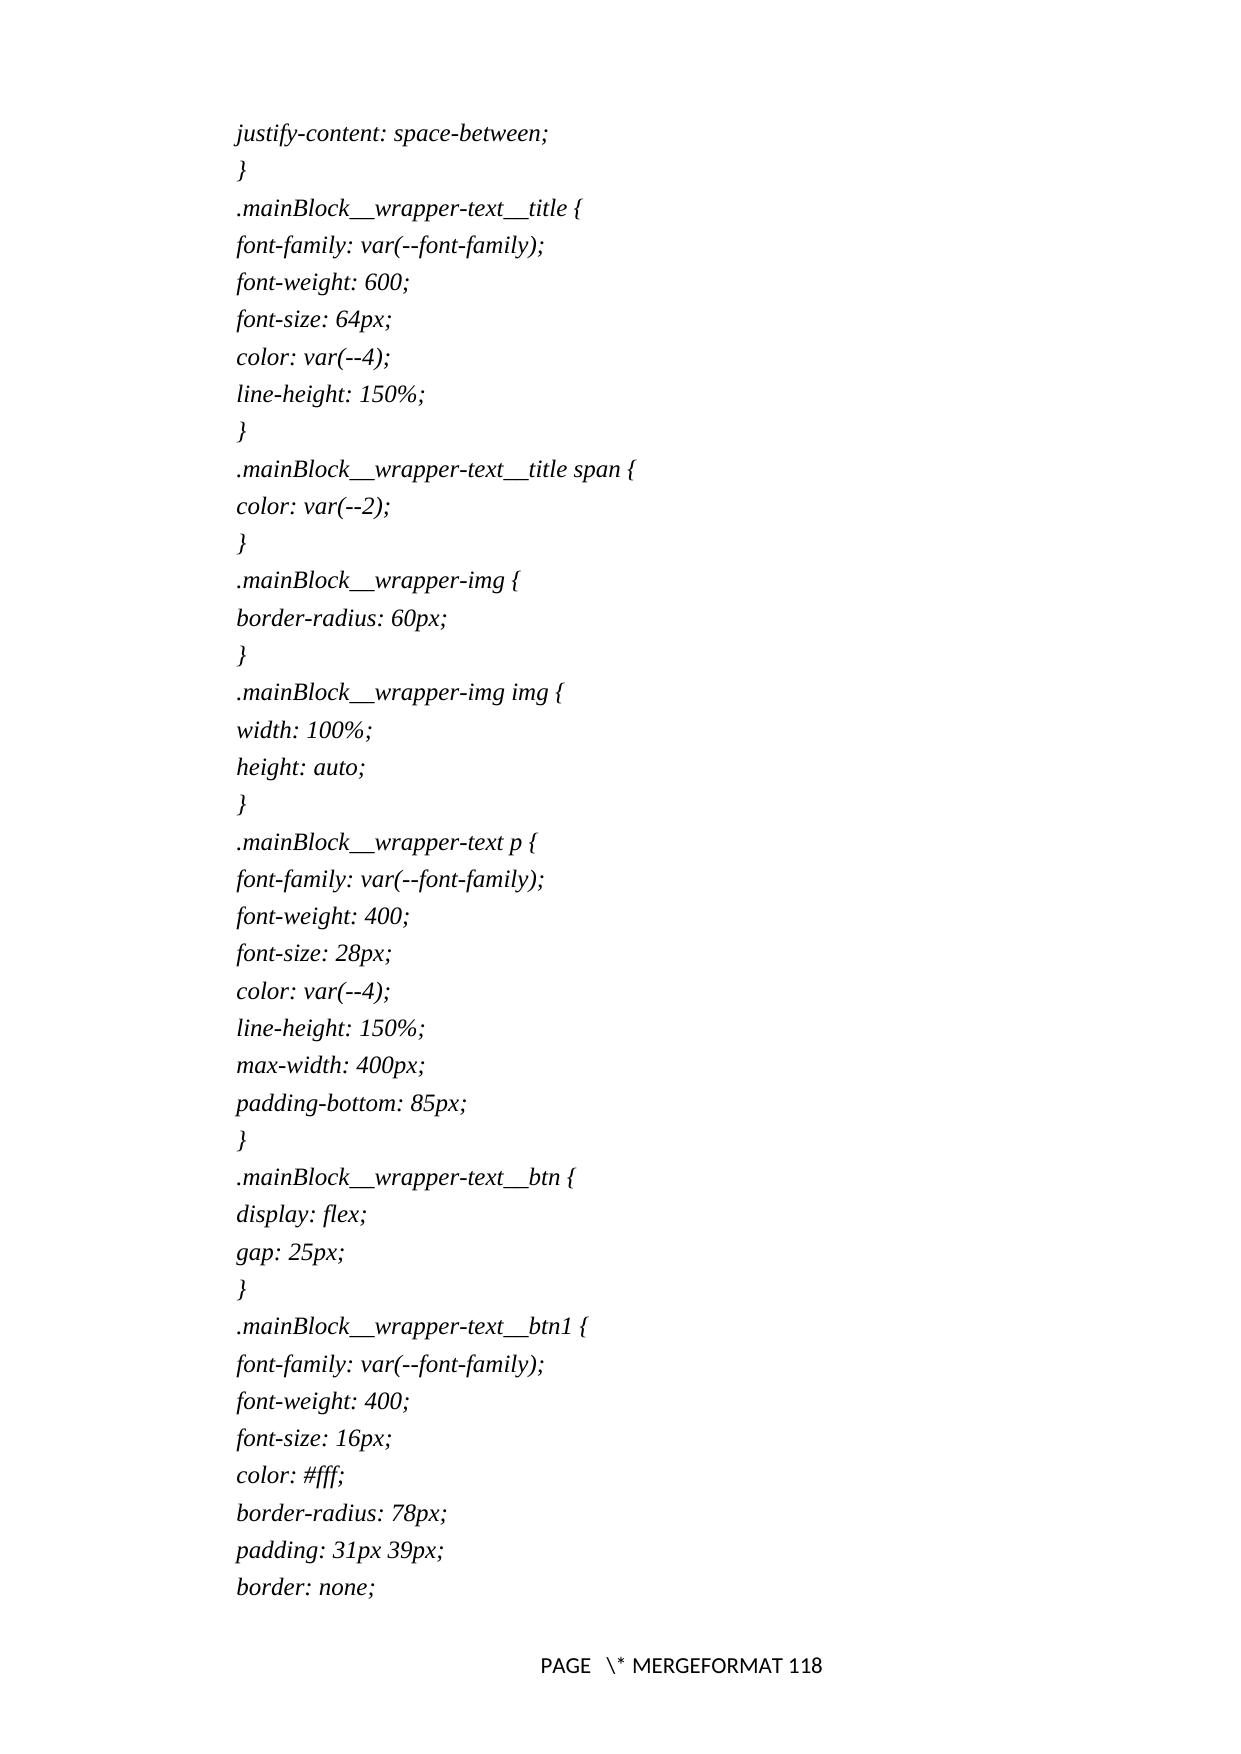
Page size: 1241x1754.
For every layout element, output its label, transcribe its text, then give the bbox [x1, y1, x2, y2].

text } [177, 1274, 1181, 1303]
text font-family: var(--font-family); [177, 864, 1181, 893]
text font-weight: 400; [177, 1386, 1181, 1415]
text font-family: var(--font-family); [177, 1349, 1181, 1377]
text .mainBlock__wrapper-text__title { [177, 193, 1181, 221]
text } [177, 528, 1181, 557]
text .mainBlock__wrapper-text__title span { [177, 454, 1181, 482]
text color: var(--4); [177, 342, 1181, 371]
text height: auto; [177, 752, 1181, 781]
text gap: 25px; [177, 1237, 1181, 1266]
text font-family: var(--font-family); [177, 230, 1181, 259]
text color: #fff; [177, 1461, 1181, 1489]
text font-size: 16px; [177, 1423, 1181, 1452]
text } [177, 416, 1181, 445]
text border-radius: 60px; [177, 603, 1181, 632]
text } [177, 155, 1181, 184]
text color: var(--4); [177, 976, 1181, 1004]
text padding: 31px 39px; [177, 1535, 1181, 1564]
text .mainBlock__wrapper-text p { [177, 827, 1181, 855]
text max-width: 400px; [177, 1050, 1181, 1079]
text line-height: 150%; [177, 379, 1181, 408]
text font-size: 64px; [177, 304, 1181, 333]
text } [177, 789, 1181, 818]
text font-weight: 600; [177, 267, 1181, 296]
text } [177, 640, 1181, 669]
text border-radius: 78px; [177, 1498, 1181, 1527]
text color: var(--2); [177, 491, 1181, 520]
text .mainBlock__wrapper-text__btn { [177, 1162, 1181, 1191]
text display: flex; [177, 1199, 1181, 1228]
text .mainBlock__wrapper-img img { [177, 677, 1181, 706]
text font-size: 28px; [177, 938, 1181, 967]
text border: none; [177, 1572, 1181, 1601]
text justify-content: space-between; [177, 118, 1181, 147]
text } [177, 1125, 1181, 1154]
text padding-bottom: 85px; [177, 1088, 1181, 1116]
text .mainBlock__wrapper-img { [177, 566, 1181, 594]
text .mainBlock__wrapper-text__btn1 { [177, 1311, 1181, 1340]
text font-weight: 400; [177, 901, 1181, 930]
text width: 100%; [177, 715, 1181, 743]
text line-height: 150%; [177, 1013, 1181, 1042]
